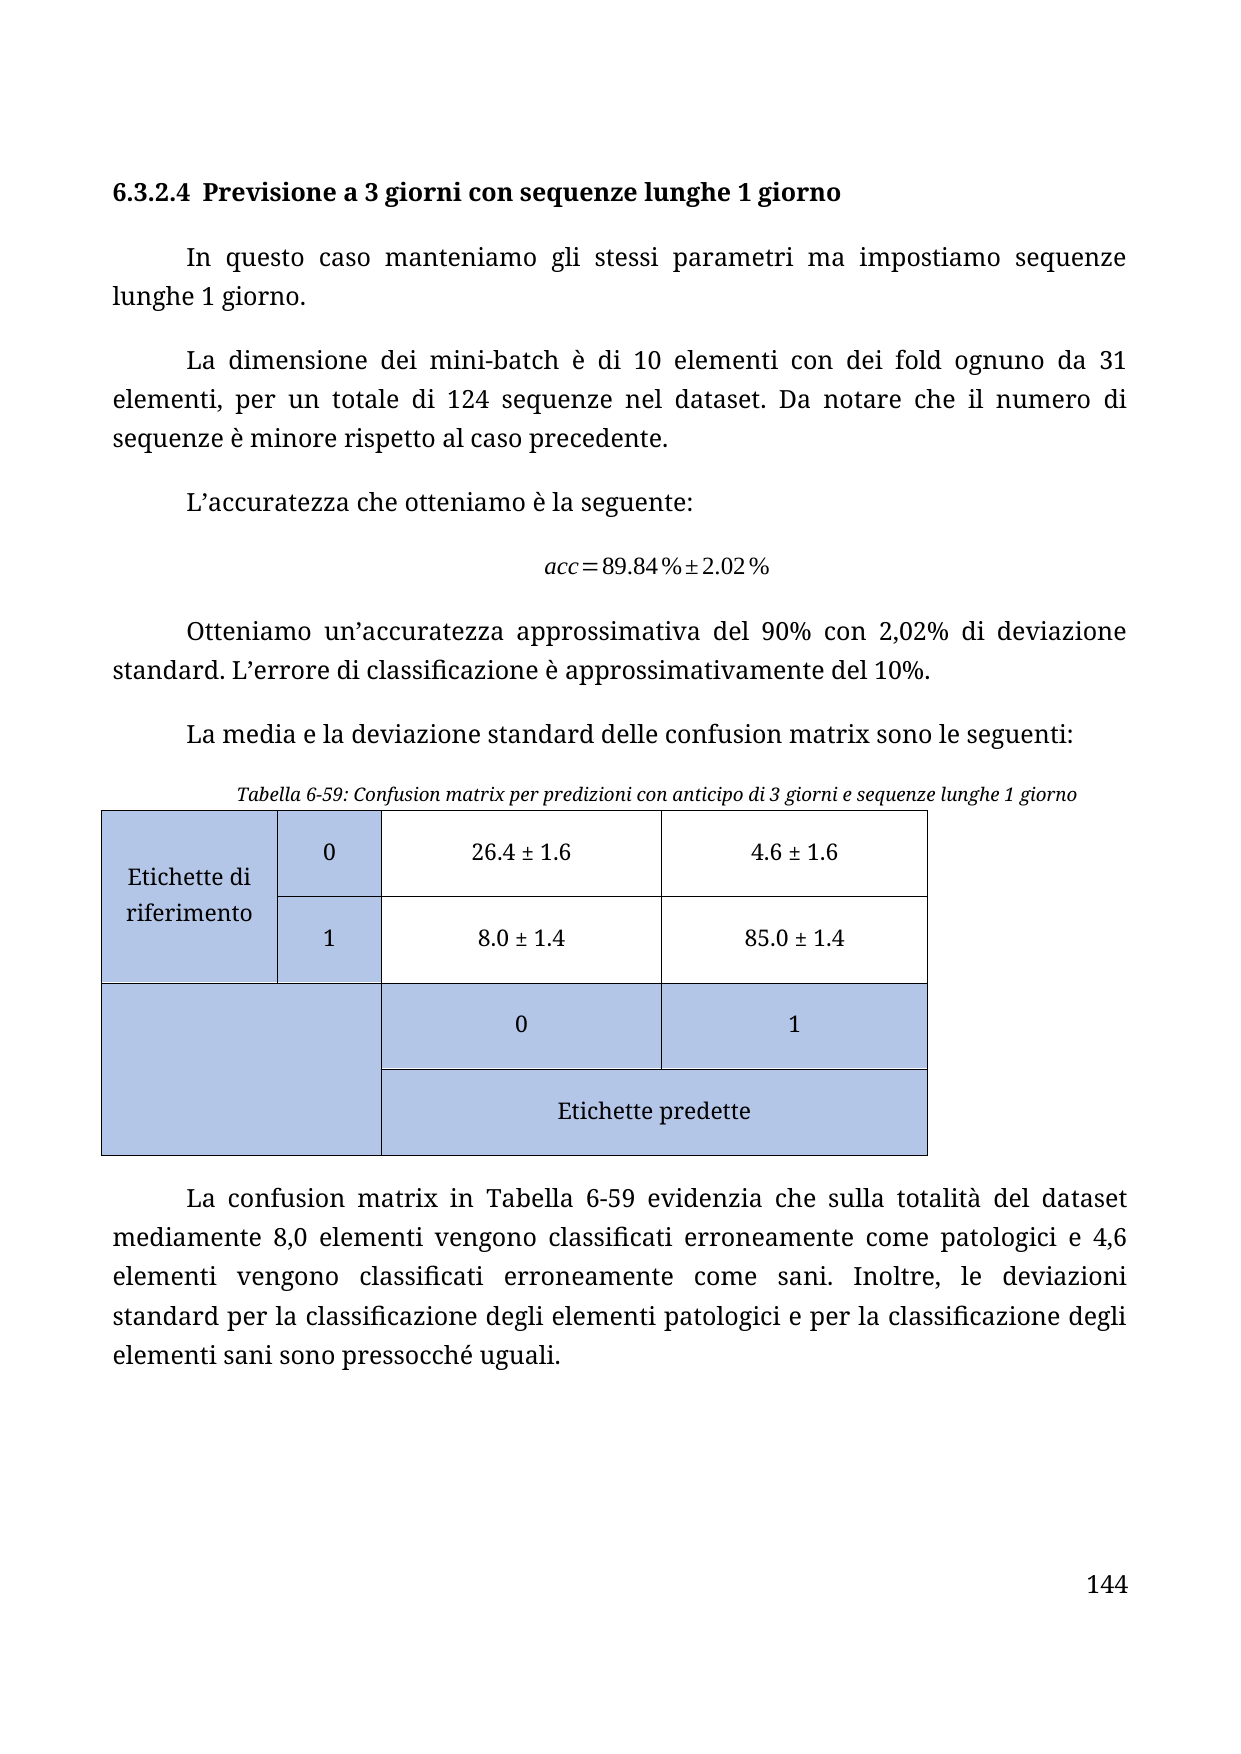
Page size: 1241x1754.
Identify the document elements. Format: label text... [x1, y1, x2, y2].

table_header 26.4 ± 1.6 [382, 811, 661, 896]
table_cell 85.0 ± 1.4 [662, 897, 927, 982]
table_header 0 [278, 811, 381, 896]
table_cell 8.0 ± 1.4 [382, 897, 661, 982]
table_cell 0 [382, 984, 661, 1068]
table_cell [102, 984, 381, 1155]
table_cell 1 [662, 984, 927, 1068]
table_header Etichette di riferimento [102, 811, 277, 982]
text In questo caso manteniamo gli stessi parametri ma impostiamo sequenze lunghe 1 giorno. [112, 239, 1128, 312]
table_header 4.6 ± 1.6 [662, 811, 927, 896]
text La dimensione dei mini-batch è di 10 elementi con dei fold ognuno da 31 elementi, per un totale di 124 sequenze nel dataset. Da notare che il numero di sequenze è minore rispetto al caso precedente. [112, 342, 1128, 455]
text La media e la deviazione standard delle confusion matrix sono le seguenti: [112, 717, 1128, 751]
table_cell 1 [278, 897, 381, 982]
text Otteniamo un’accuratezza approssimativa del 90% con 2,02% di deviazione standard. L’errore di classificazione è approssimativamente del 10%. [112, 613, 1128, 687]
text L’accuratezza che otteniamo è la seguente: [112, 485, 1128, 519]
subtitle Previsione a 3 giorni con sequenze lunghe 1 giorno [112, 175, 1128, 209]
table_cell Etichette predette [382, 1070, 927, 1155]
